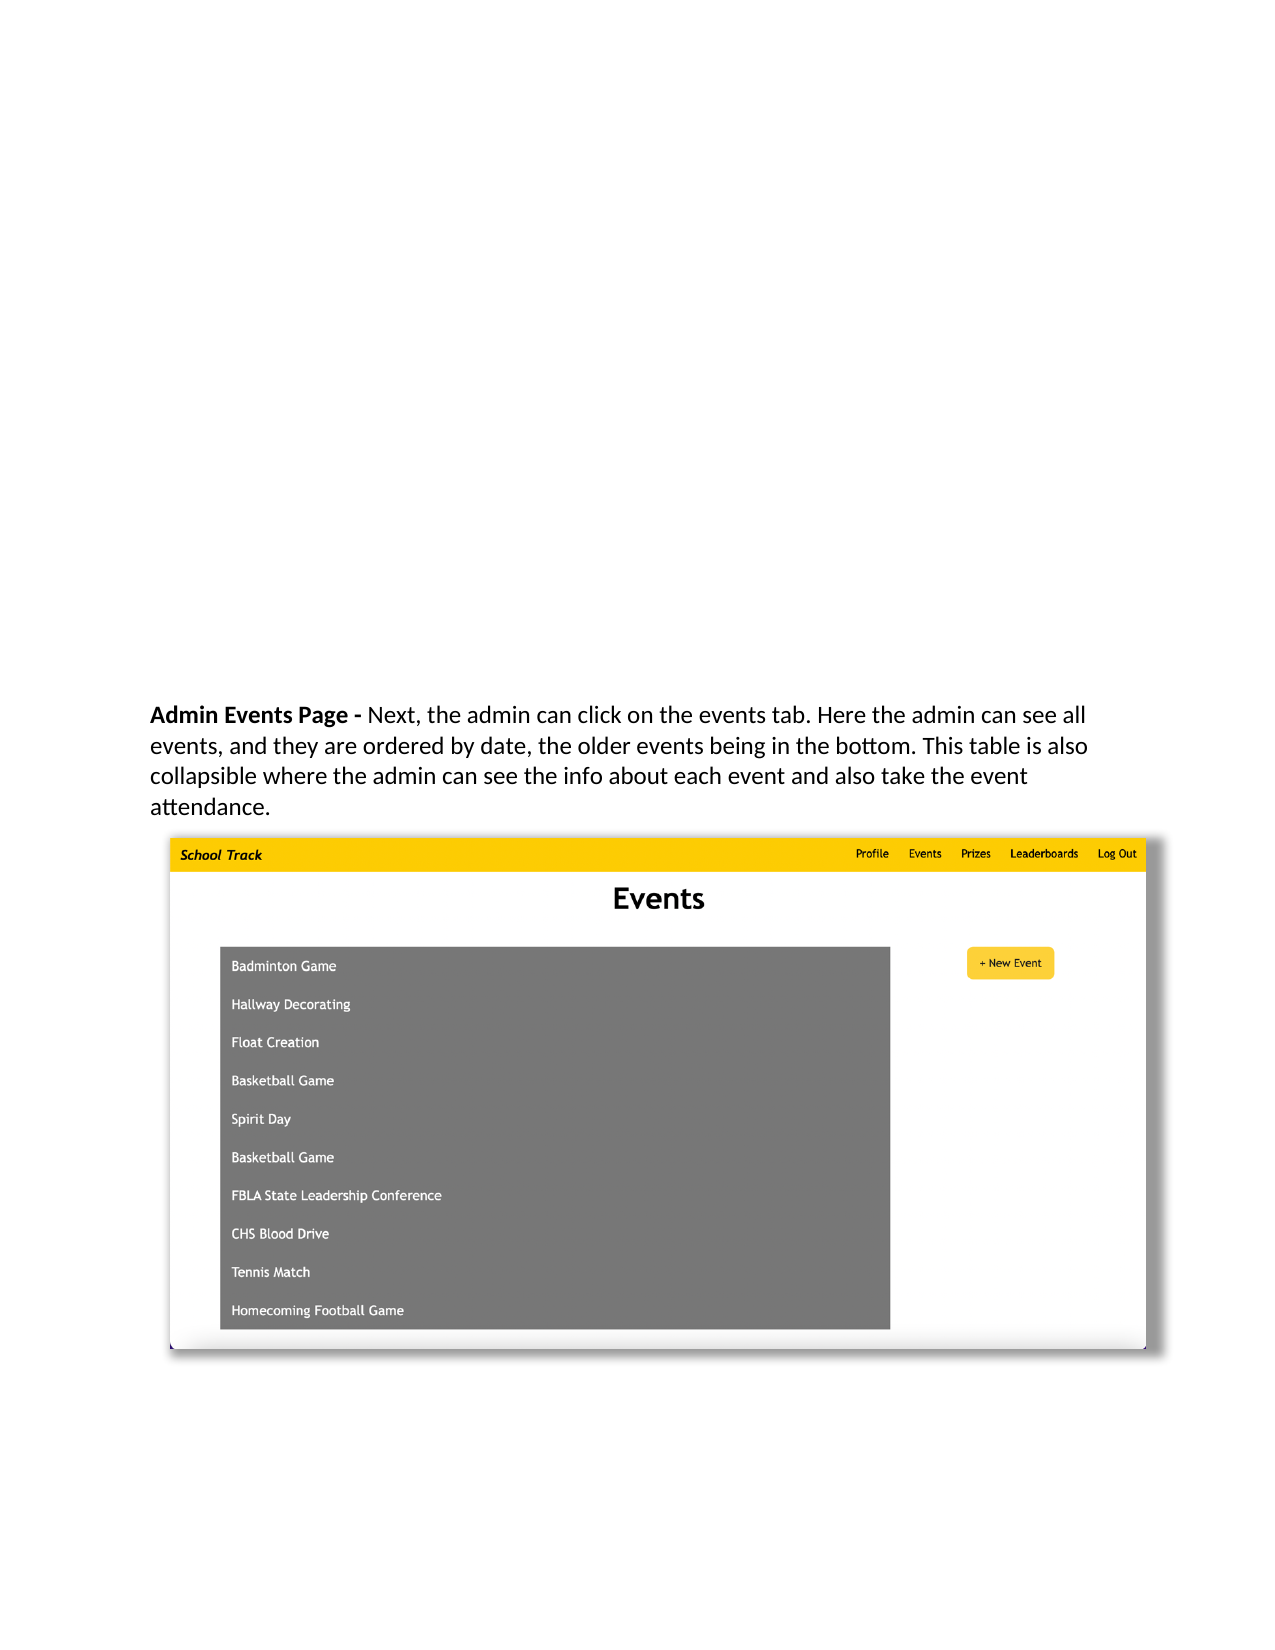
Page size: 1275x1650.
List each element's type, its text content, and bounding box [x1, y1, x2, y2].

picture [170, 838, 1146, 1349]
